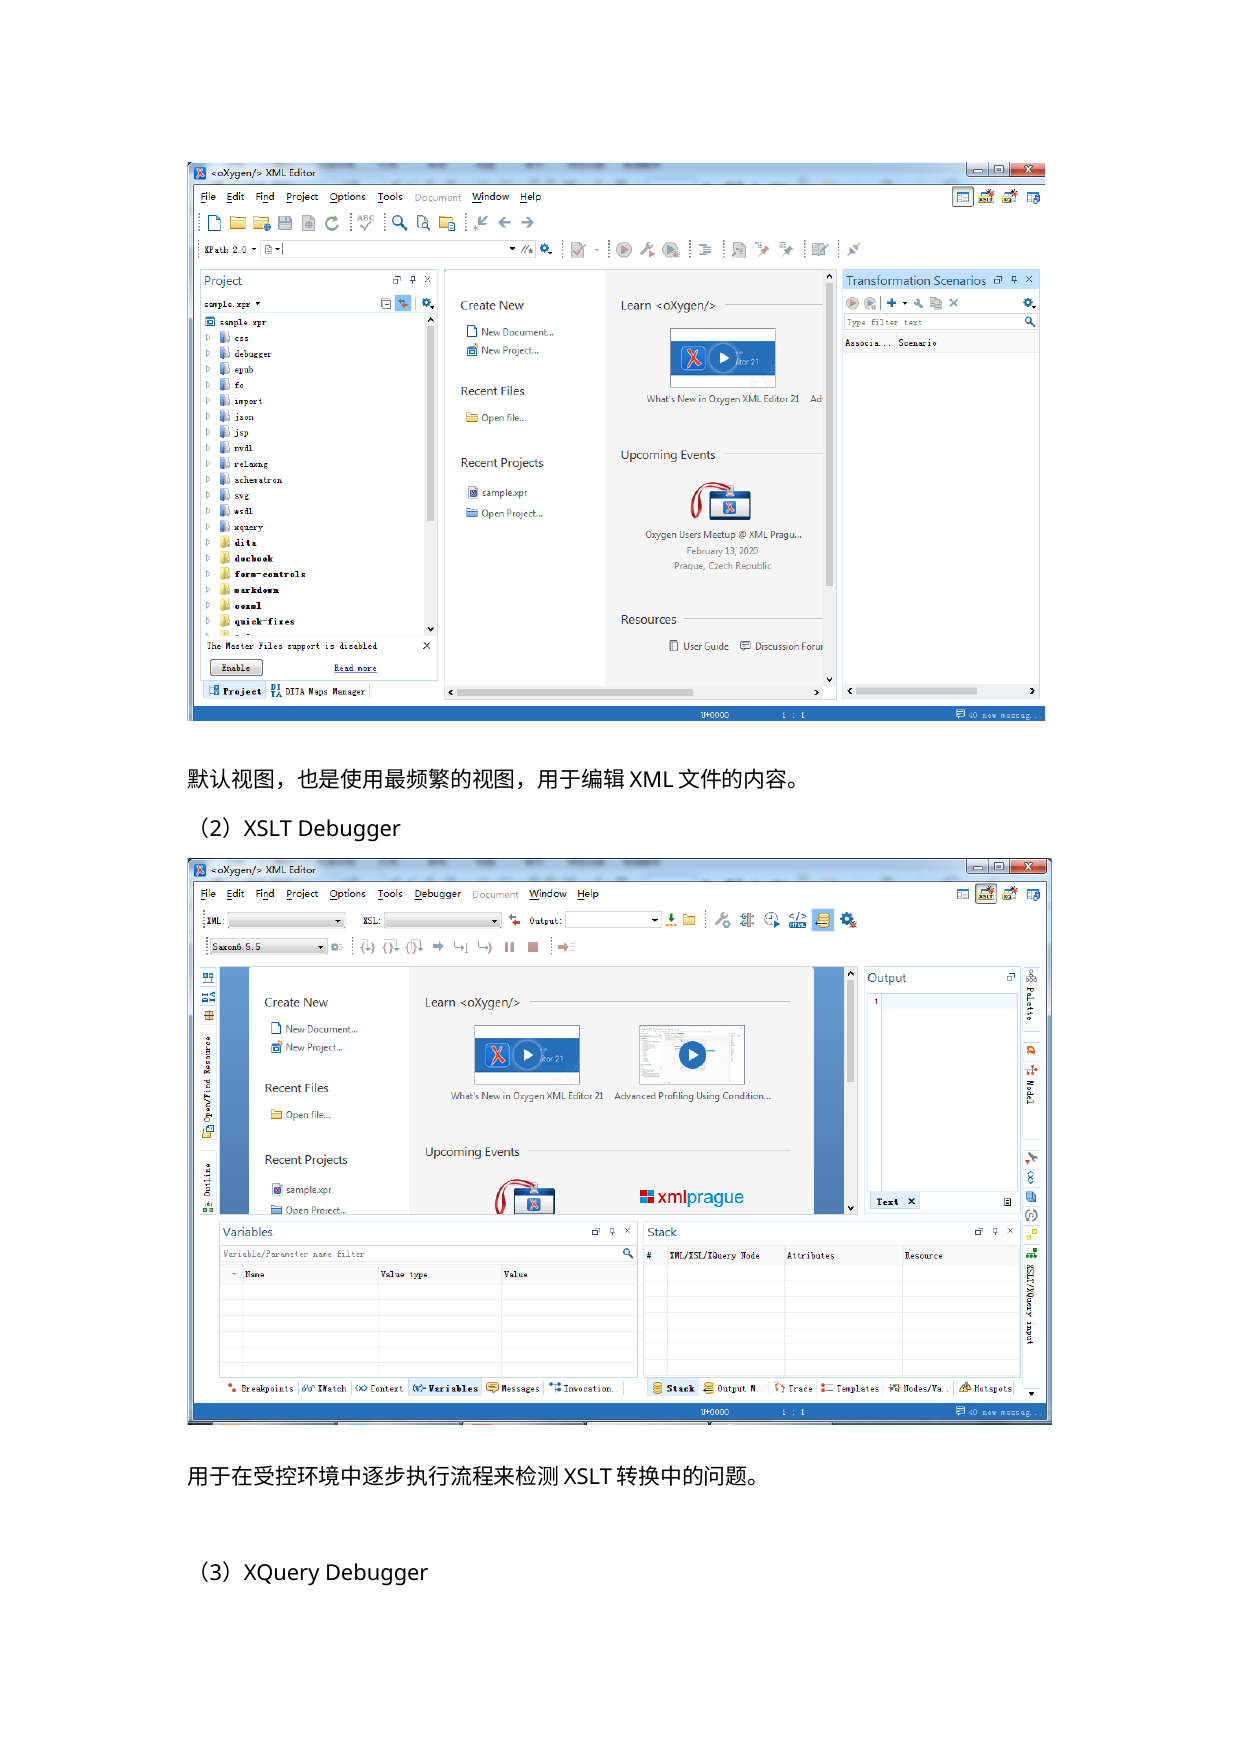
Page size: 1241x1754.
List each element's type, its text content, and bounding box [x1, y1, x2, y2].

picture [187, 858, 1052, 1425]
text 默认视图，也是使用最频繁的视图，用于编辑XML文件的内容。 [187, 762, 1053, 794]
text 用于在受控环境中逐步执行流程来检测XSLT转换中的问题。 [187, 1458, 1053, 1491]
text （3）XQuery Debugger [187, 1554, 1053, 1587]
text （2）XSLT Debugger [187, 810, 1053, 843]
picture [187, 162, 1046, 721]
